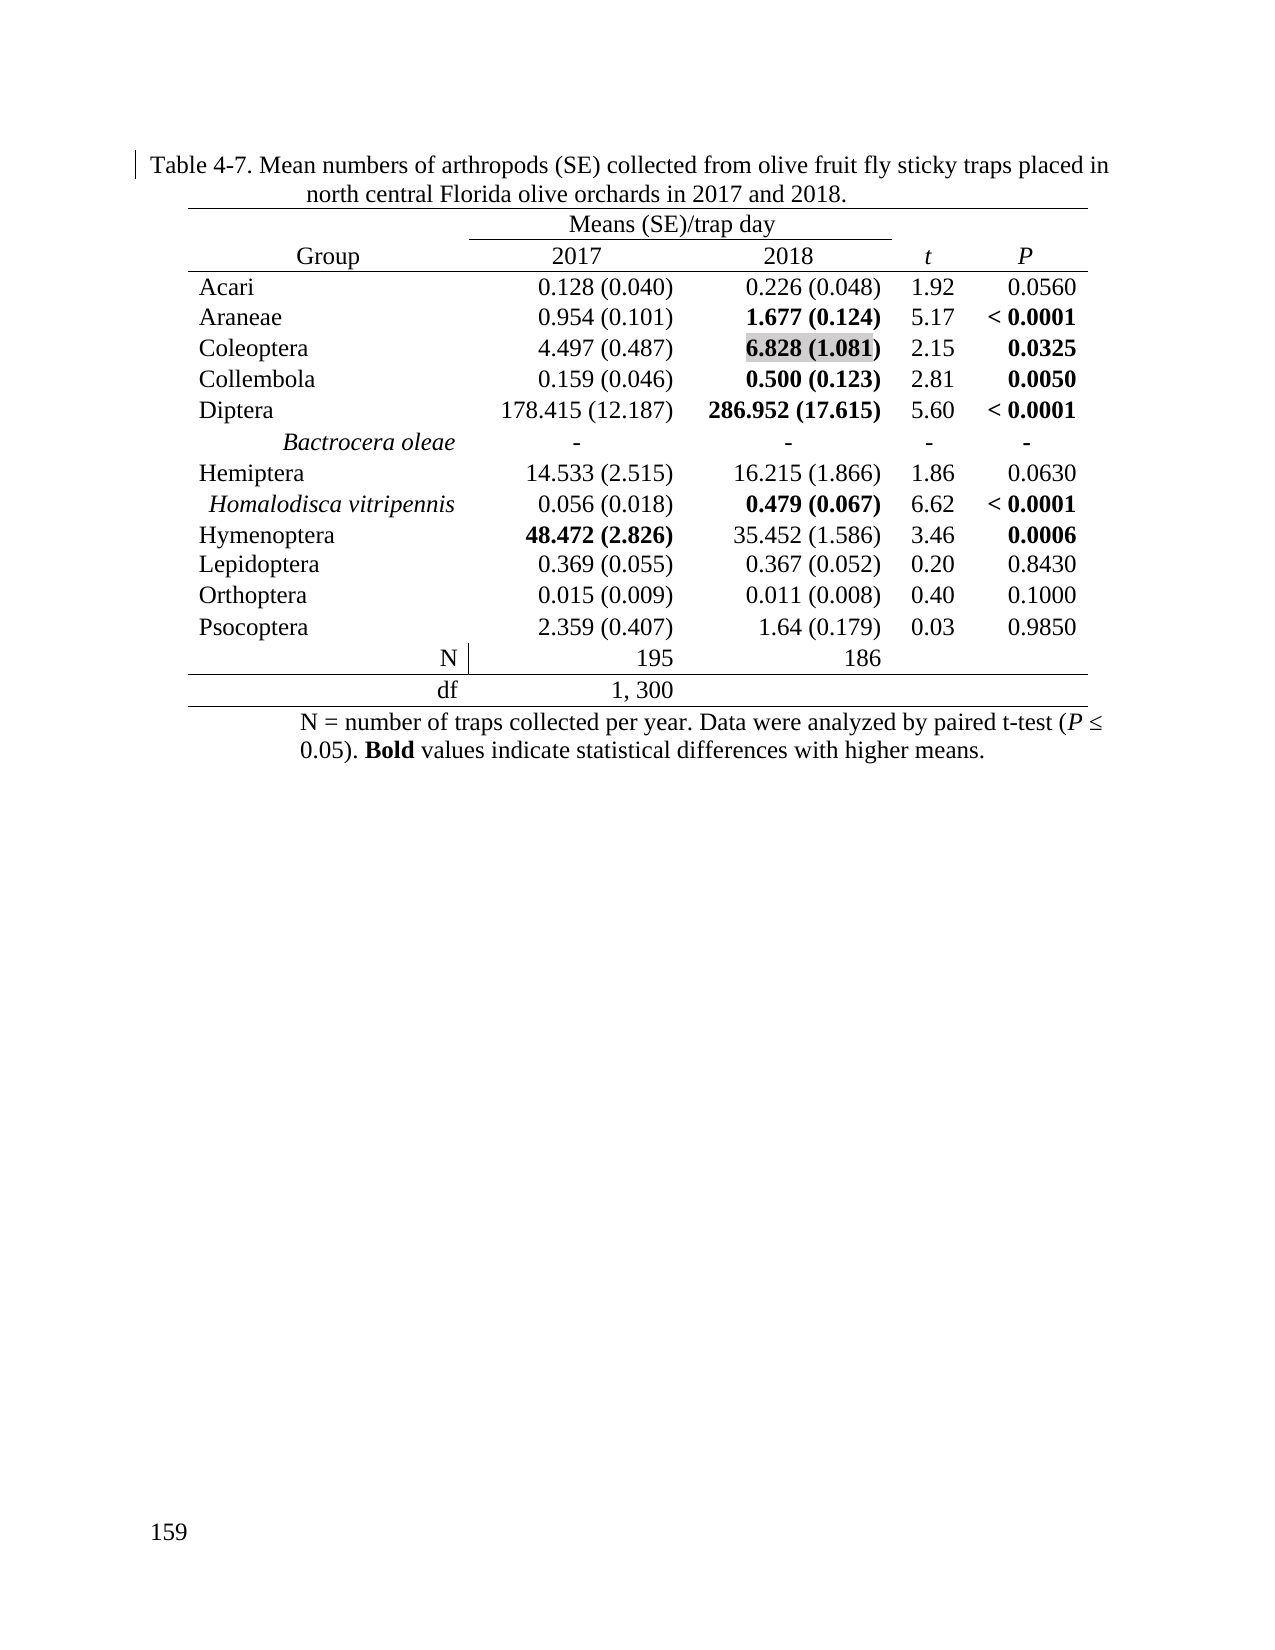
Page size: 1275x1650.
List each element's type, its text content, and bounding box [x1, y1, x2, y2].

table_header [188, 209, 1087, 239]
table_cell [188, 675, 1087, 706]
text Table 4-7. Mean numbers of arthropods (SE) collected from olive fruit fly sticky traps placed in north central Florida olive orchards in 2017 and 2018. [150, 150, 1125, 207]
text N = number of traps collected per year. Data were analyzed by paired t-test (P ≤ 0.05). Bold values indicate statistical differences with higher means. [300, 707, 1125, 764]
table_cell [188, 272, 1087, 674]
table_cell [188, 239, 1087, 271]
